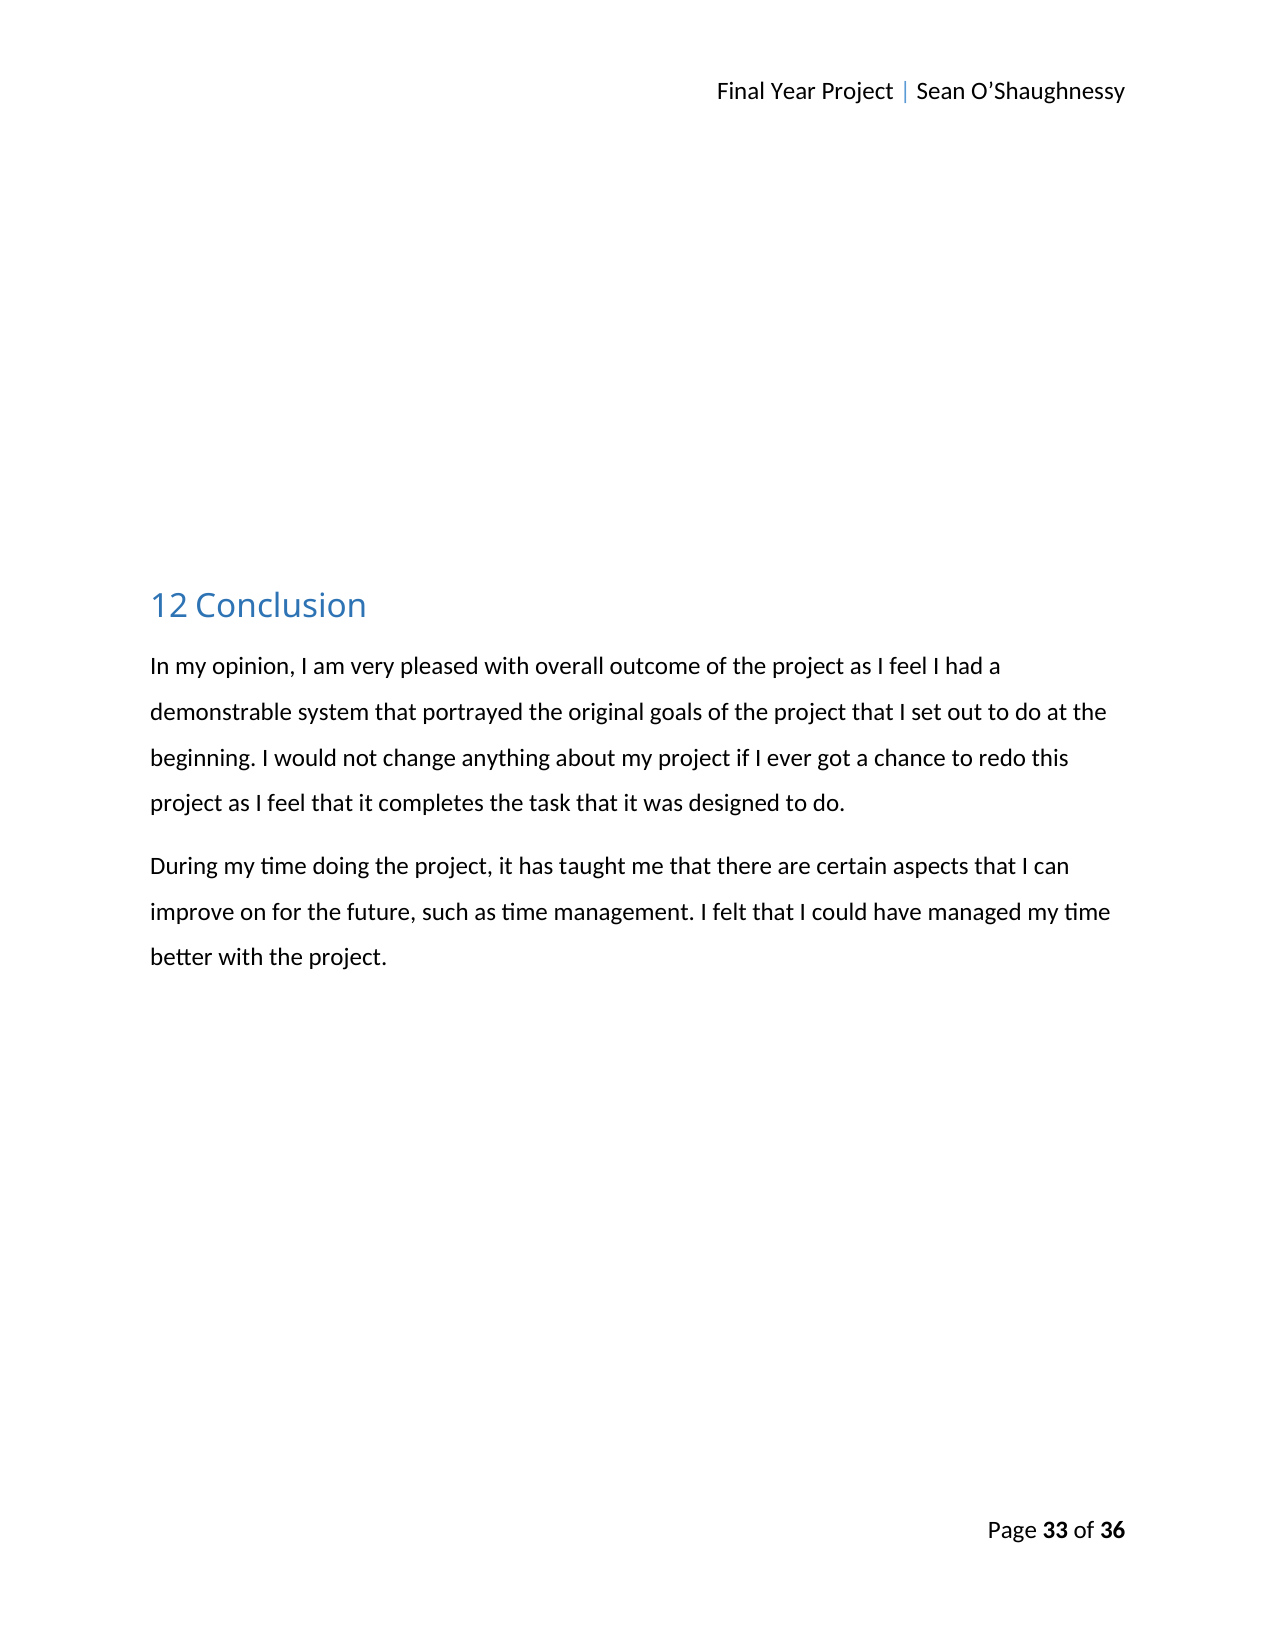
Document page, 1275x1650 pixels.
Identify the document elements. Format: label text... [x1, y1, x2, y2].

text During my time doing the project, it has taught me that there are certain aspects that I can improve on for the future, such as time management. I felt that I could have managed my time better with the project. [150, 850, 1125, 972]
text In my opinion, I am very pleased with overall outcome of the project as I feel I had a demonstrable system that portrayed the original goals of the project that I set out to do at the beginning. I would not change anything about my project if I ever got a chance to redo this project as I feel that it completes the task that it was designed to do. [150, 650, 1125, 818]
subtitle Conclusion [150, 582, 1125, 628]
